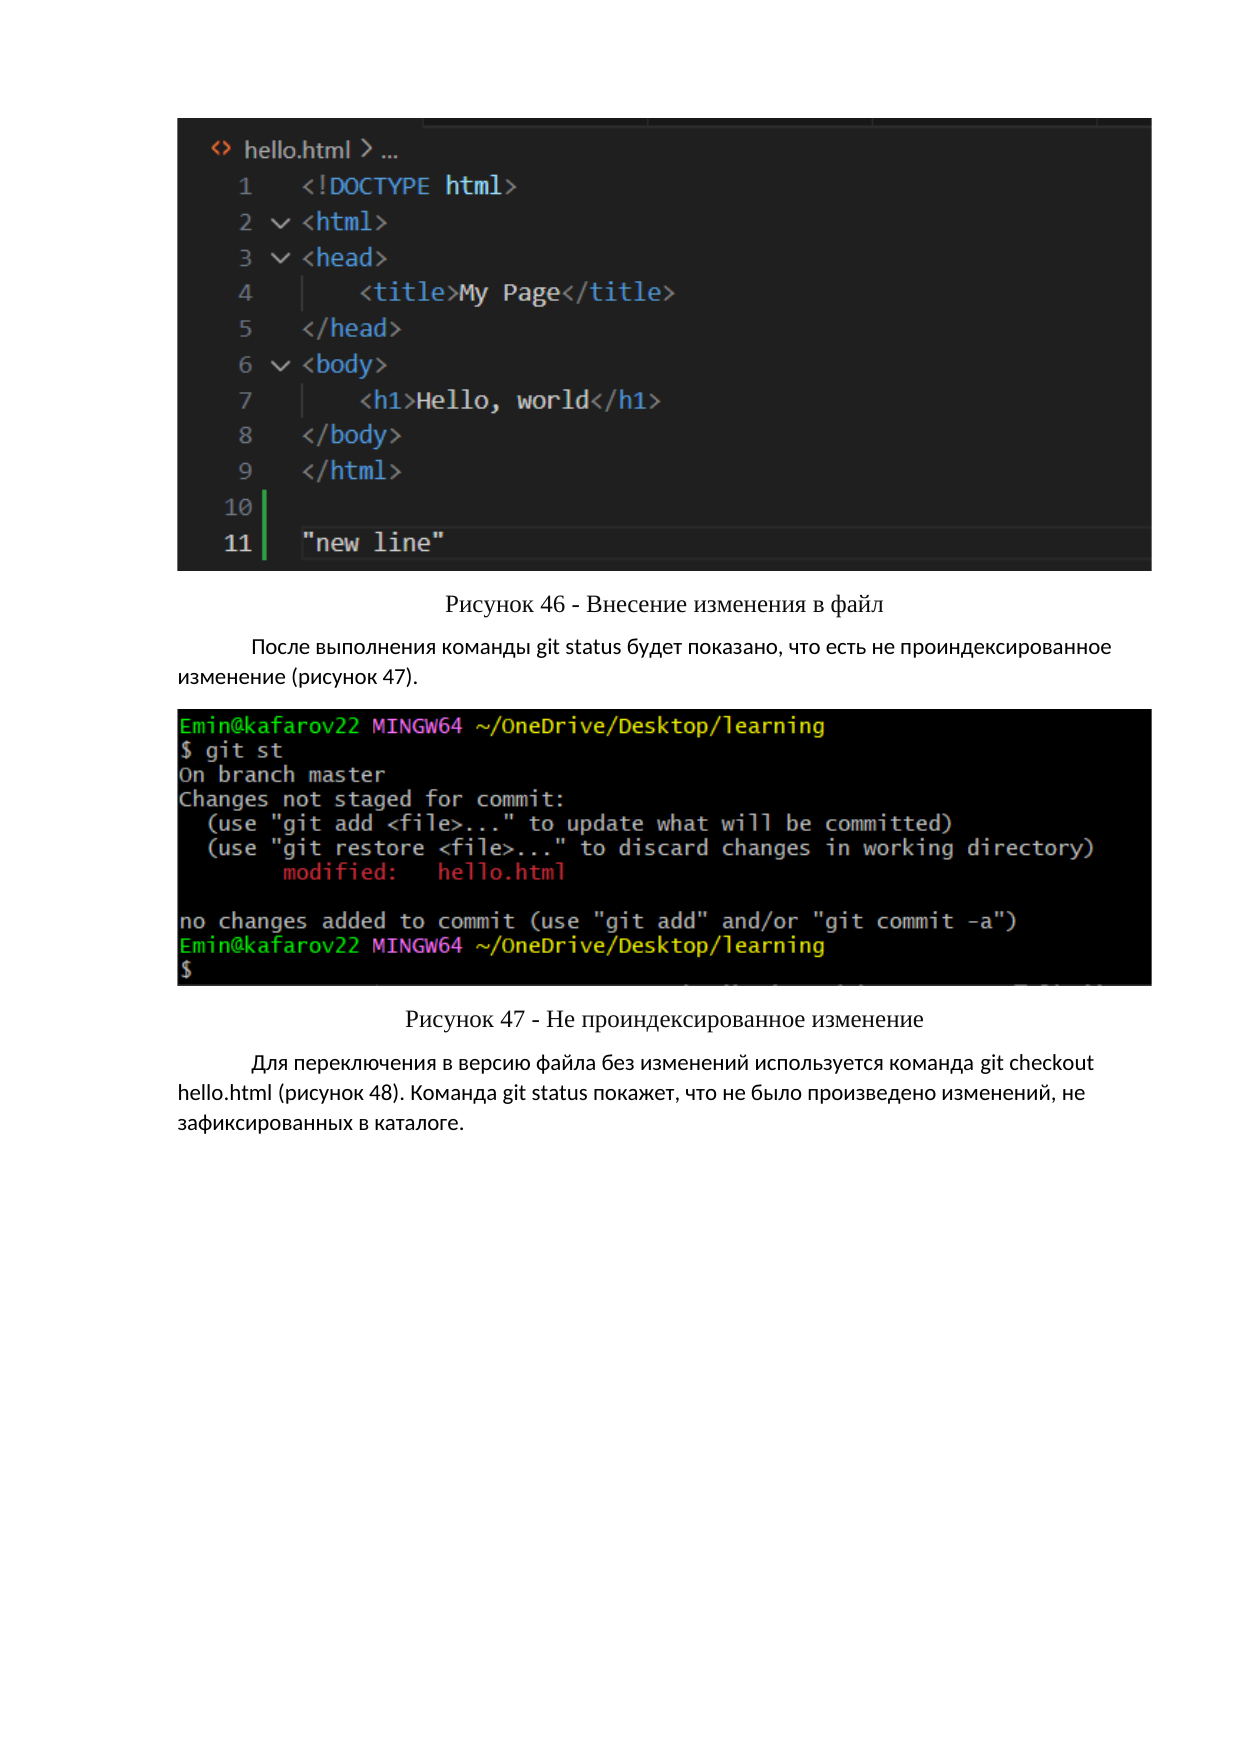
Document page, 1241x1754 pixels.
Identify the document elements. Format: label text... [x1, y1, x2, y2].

picture [177, 709, 1152, 986]
picture [177, 118, 1152, 571]
text Рисунок 46 - Внесение изменения в файл [177, 589, 1152, 618]
text Рисунок 47 - Не проиндексированное изменение [177, 1004, 1152, 1033]
text После выполнения команды git status будет показано, что есть не проиндексированное изменение (рисунок 47). [177, 632, 1152, 690]
text Для переключения в версию файла без изменений используется команда git checkout hello.html (рисунок 48). Команда git status покажет, что не было произведено изменений, не зафиксированных в каталоге. [177, 1048, 1152, 1136]
